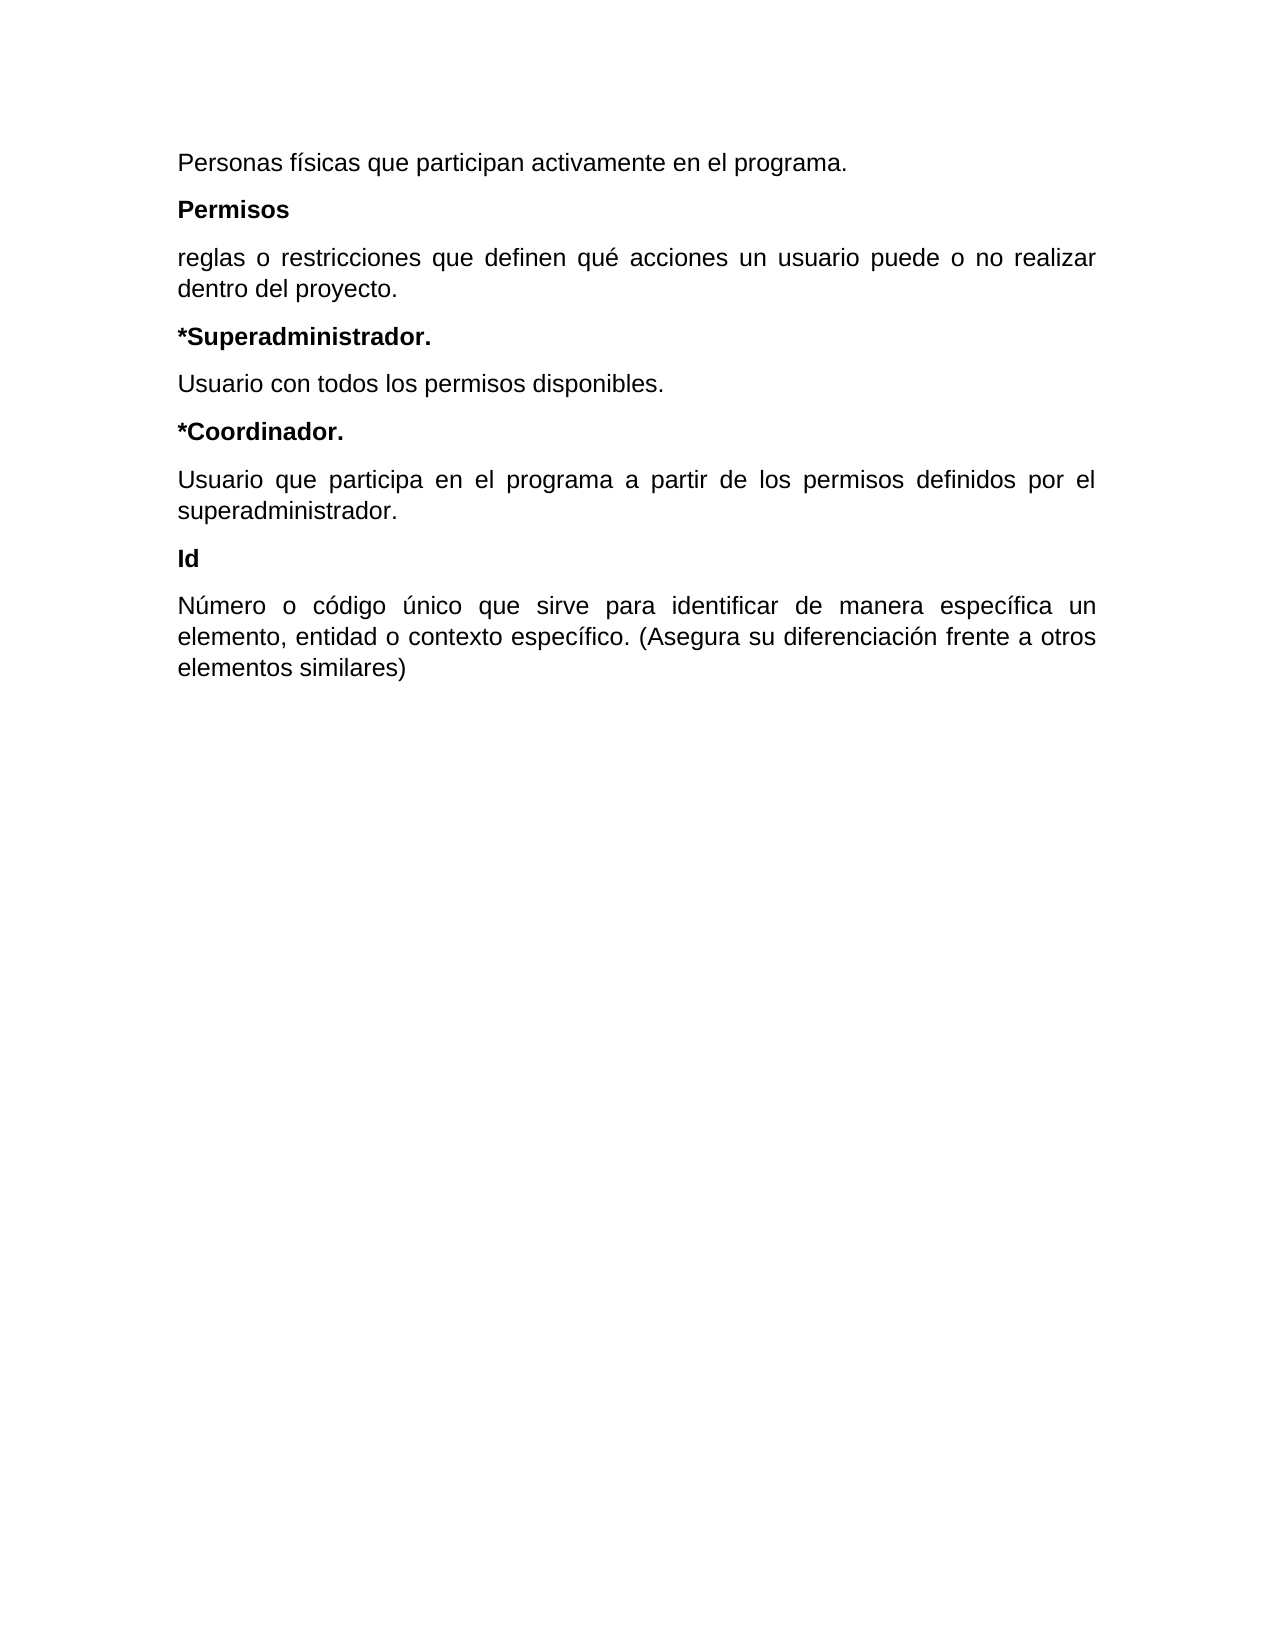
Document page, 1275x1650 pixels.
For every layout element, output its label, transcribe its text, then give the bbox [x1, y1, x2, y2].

text Número o código único que sirve para identificar de manera específica un elemento, entidad o contexto específico. (Asegura su diferenciación frente a otros elementos similares) [177, 591, 1098, 682]
text Personas físicas que participan activamente en el programa. [177, 148, 1098, 176]
text *Superadministrador. [177, 322, 1098, 351]
text Usuario con todos los permisos disponibles. [177, 369, 1098, 398]
text Permisos [177, 195, 1098, 224]
text reglas o restricciones que definen qué acciones un usuario puede o no realizar dentro del proyecto. [177, 243, 1098, 303]
text *Coordinador. [177, 417, 1098, 446]
text Id [177, 544, 1098, 572]
text Usuario que participa en el programa a partir de los permisos definidos por el superadministrador. [177, 465, 1098, 525]
